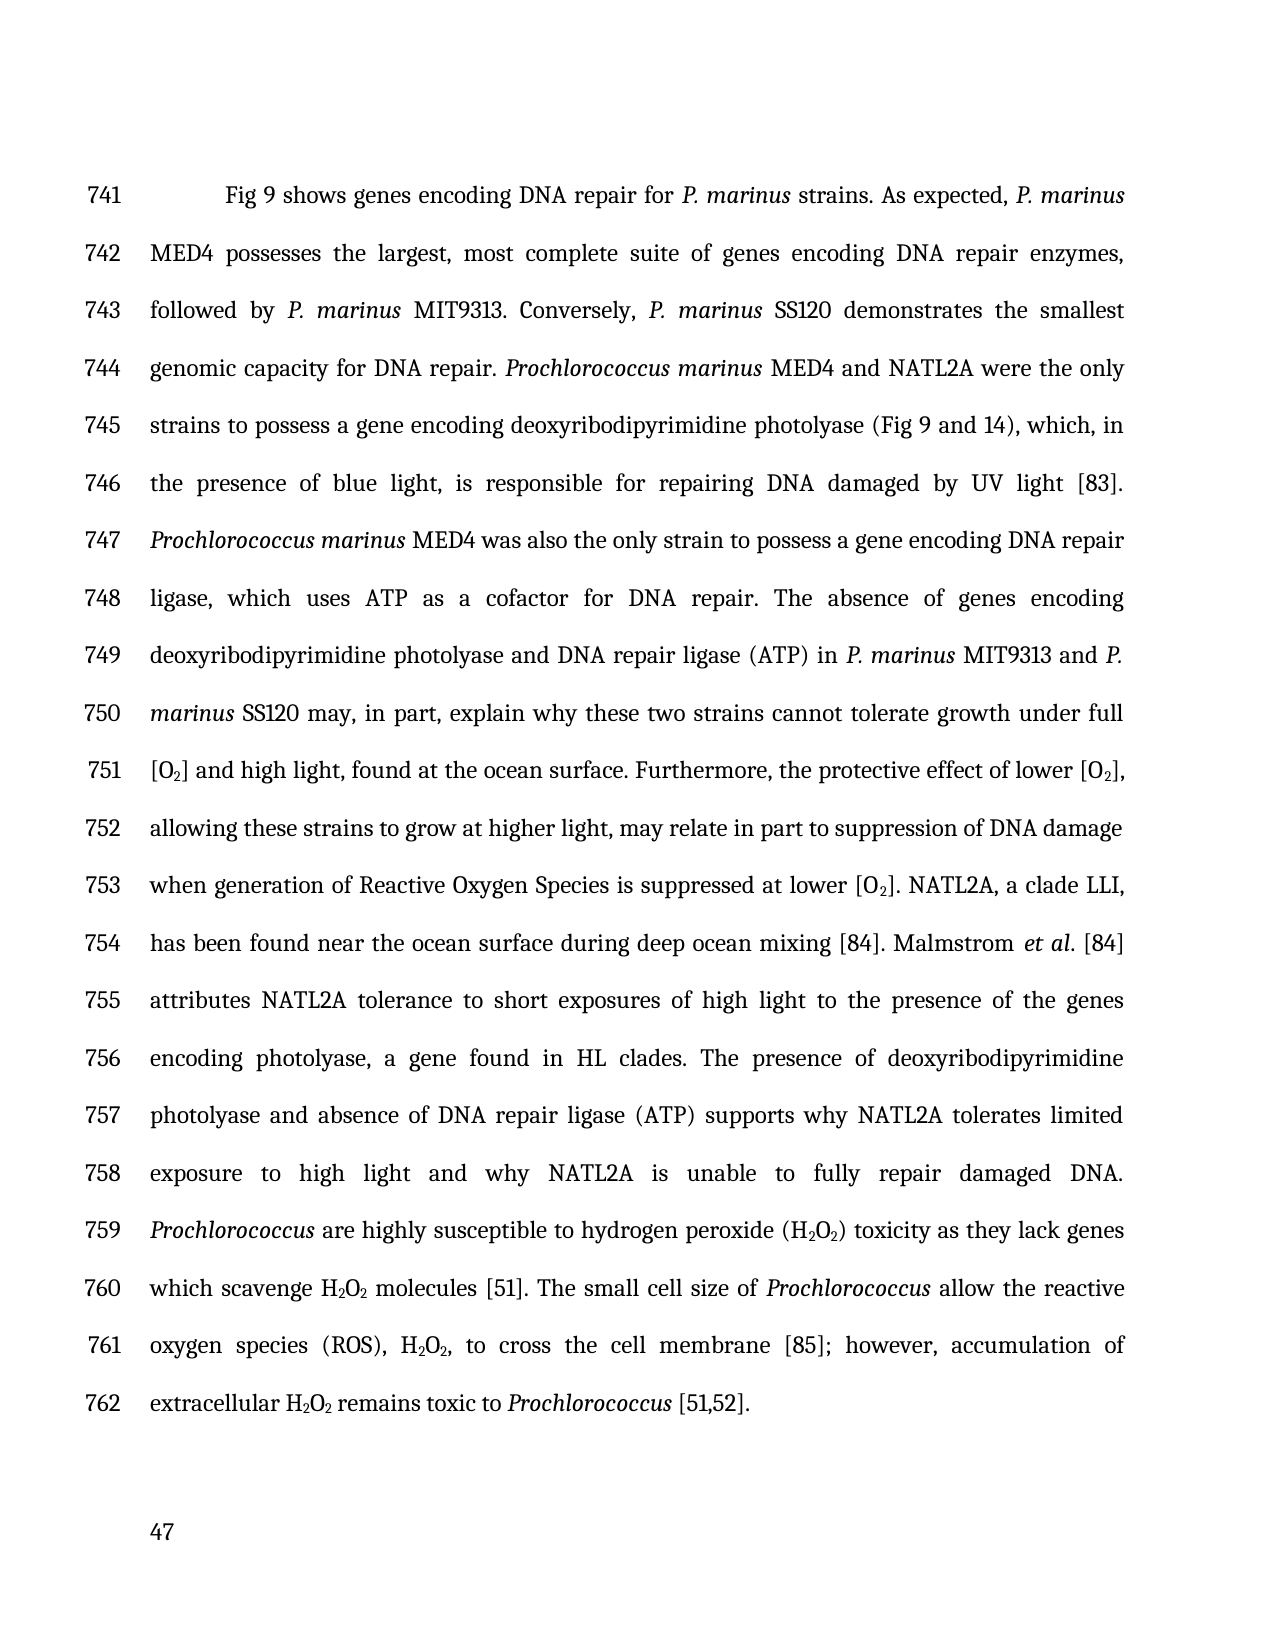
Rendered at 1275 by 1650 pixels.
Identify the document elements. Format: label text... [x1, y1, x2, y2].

text Fig 9 shows genes encoding DNA repair for P. marinus strains. As expected, P. marinus MED4 possesses the largest, most complete suite of genes encoding DNA repair enzymes, followed by P. marinus MIT9313. Conversely, P. marinus SS120 demonstrates the smallest genomic capacity for DNA repair. Prochlorococcus marinus MED4 and NATL2A were the only strains to possess a gene encoding deoxyribodipyrimidine photolyase (Fig 9 and 14), which, in the presence of blue light, is responsible for repairing DNA damaged by UV light [83]. Prochlorococcus marinus MED4 was also the only strain to possess a gene encoding DNA repair ligase, which uses ATP as a cofactor for DNA repair. The absence of genes encoding deoxyribodipyrimidine photolyase and DNA repair ligase (ATP) in P. marinus MIT9313 and P. marinus SS120 may, in part, explain why these two strains cannot tolerate growth under full [O2] and high light, found at the ocean surface. Furthermore, the protective effect of lower [O2], allowing these strains to grow at higher light, may relate in part to suppression of DNA damage when generation of Reactive Oxygen Species is suppressed at lower [O2]. NATL2A, a clade LLI, has been found near the ocean surface during deep ocean mixing [84]. Malmstrom et al. [84] attributes NATL2A tolerance to short exposures of high light to the presence of the genes encoding photolyase, a gene found in HL clades. The presence of deoxyribodipyrimidine photolyase and absence of DNA repair ligase (ATP) supports why NATL2A tolerates limited exposure to high light and why NATL2A is unable to fully repair damaged DNA. Prochlorococcus are highly susceptible to hydrogen peroxide (H2O2) toxicity as they lack genes which scavenge H2O2 molecules [51]. The small cell size of Prochlorococcus allow the reactive oxygen species (ROS), H2O2, to cross the cell membrane [85]; however, accumulation of extracellular H2O2 remains toxic to Prochlorococcus [51,52]. [150, 181, 1125, 1417]
